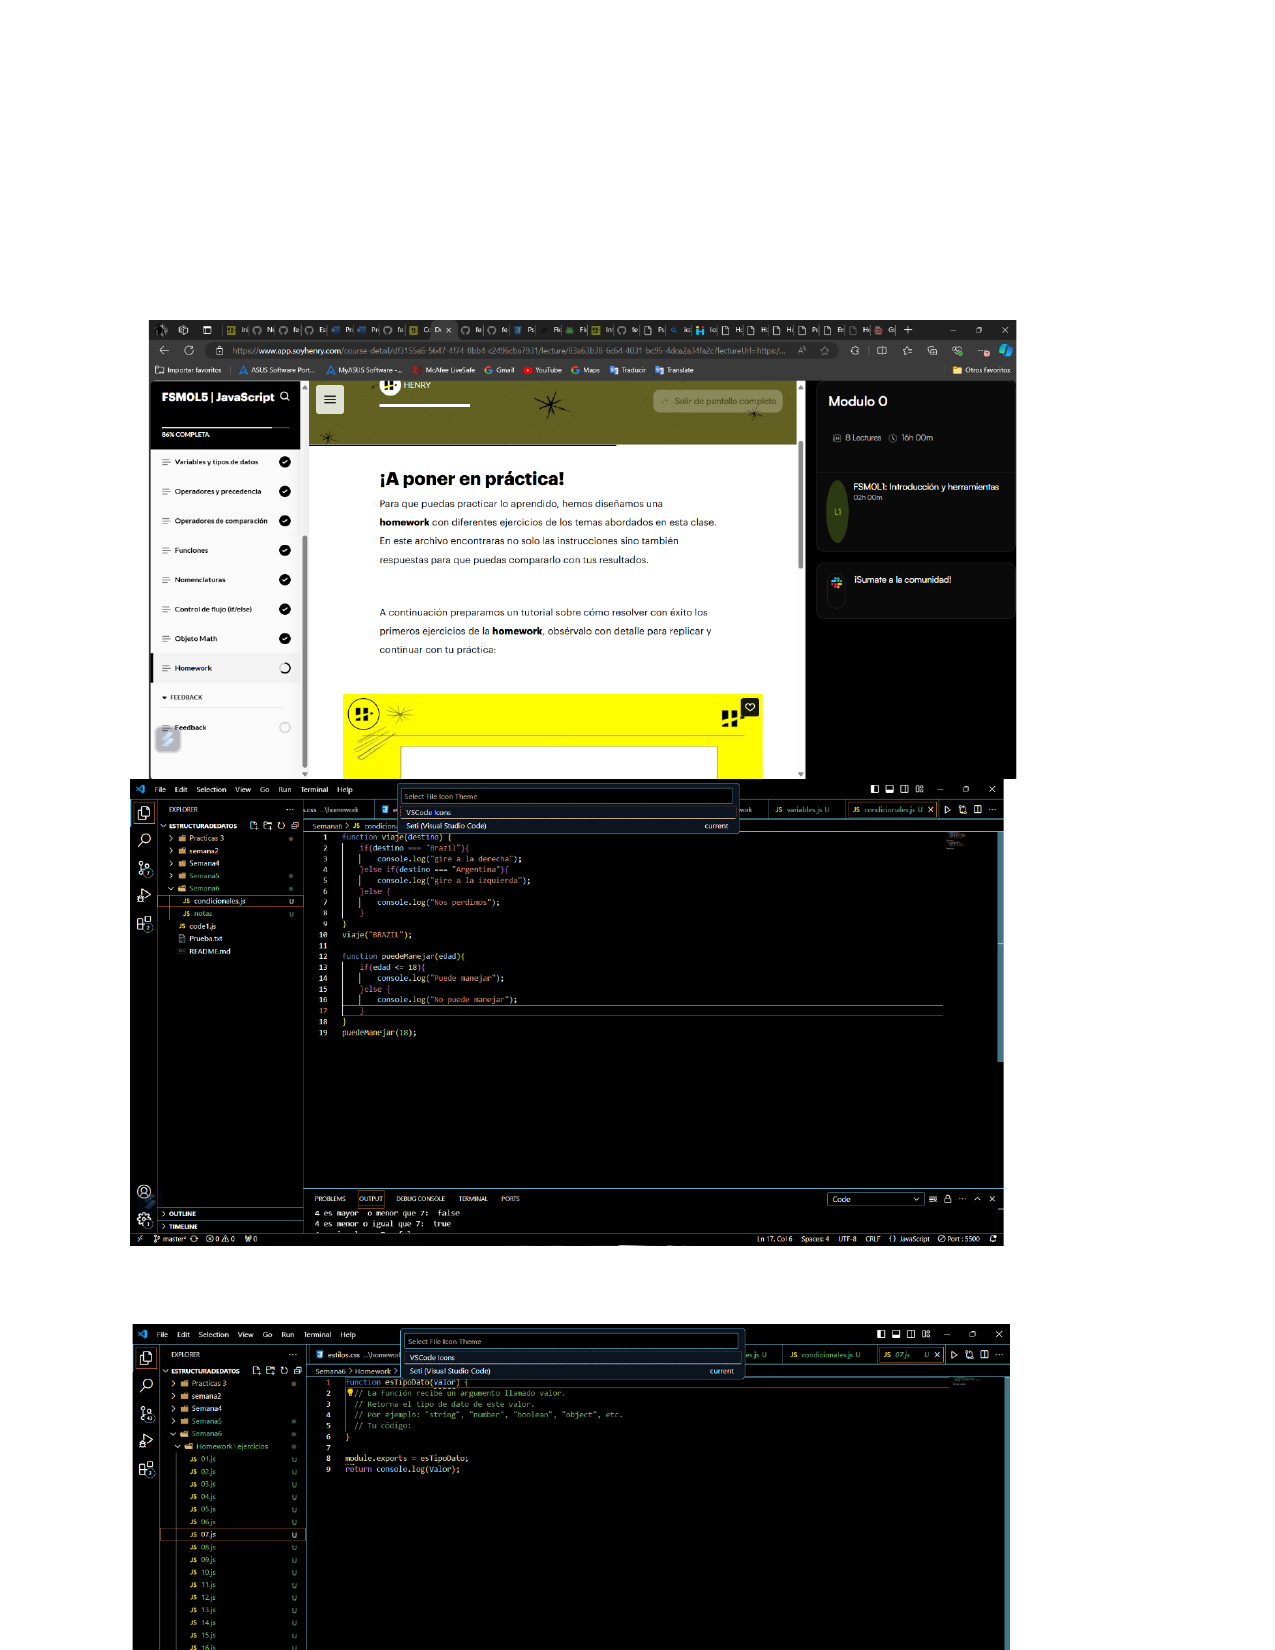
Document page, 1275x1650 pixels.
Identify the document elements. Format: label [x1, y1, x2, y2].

picture [132, 1324, 1010, 1650]
picture [130, 320, 1017, 1246]
